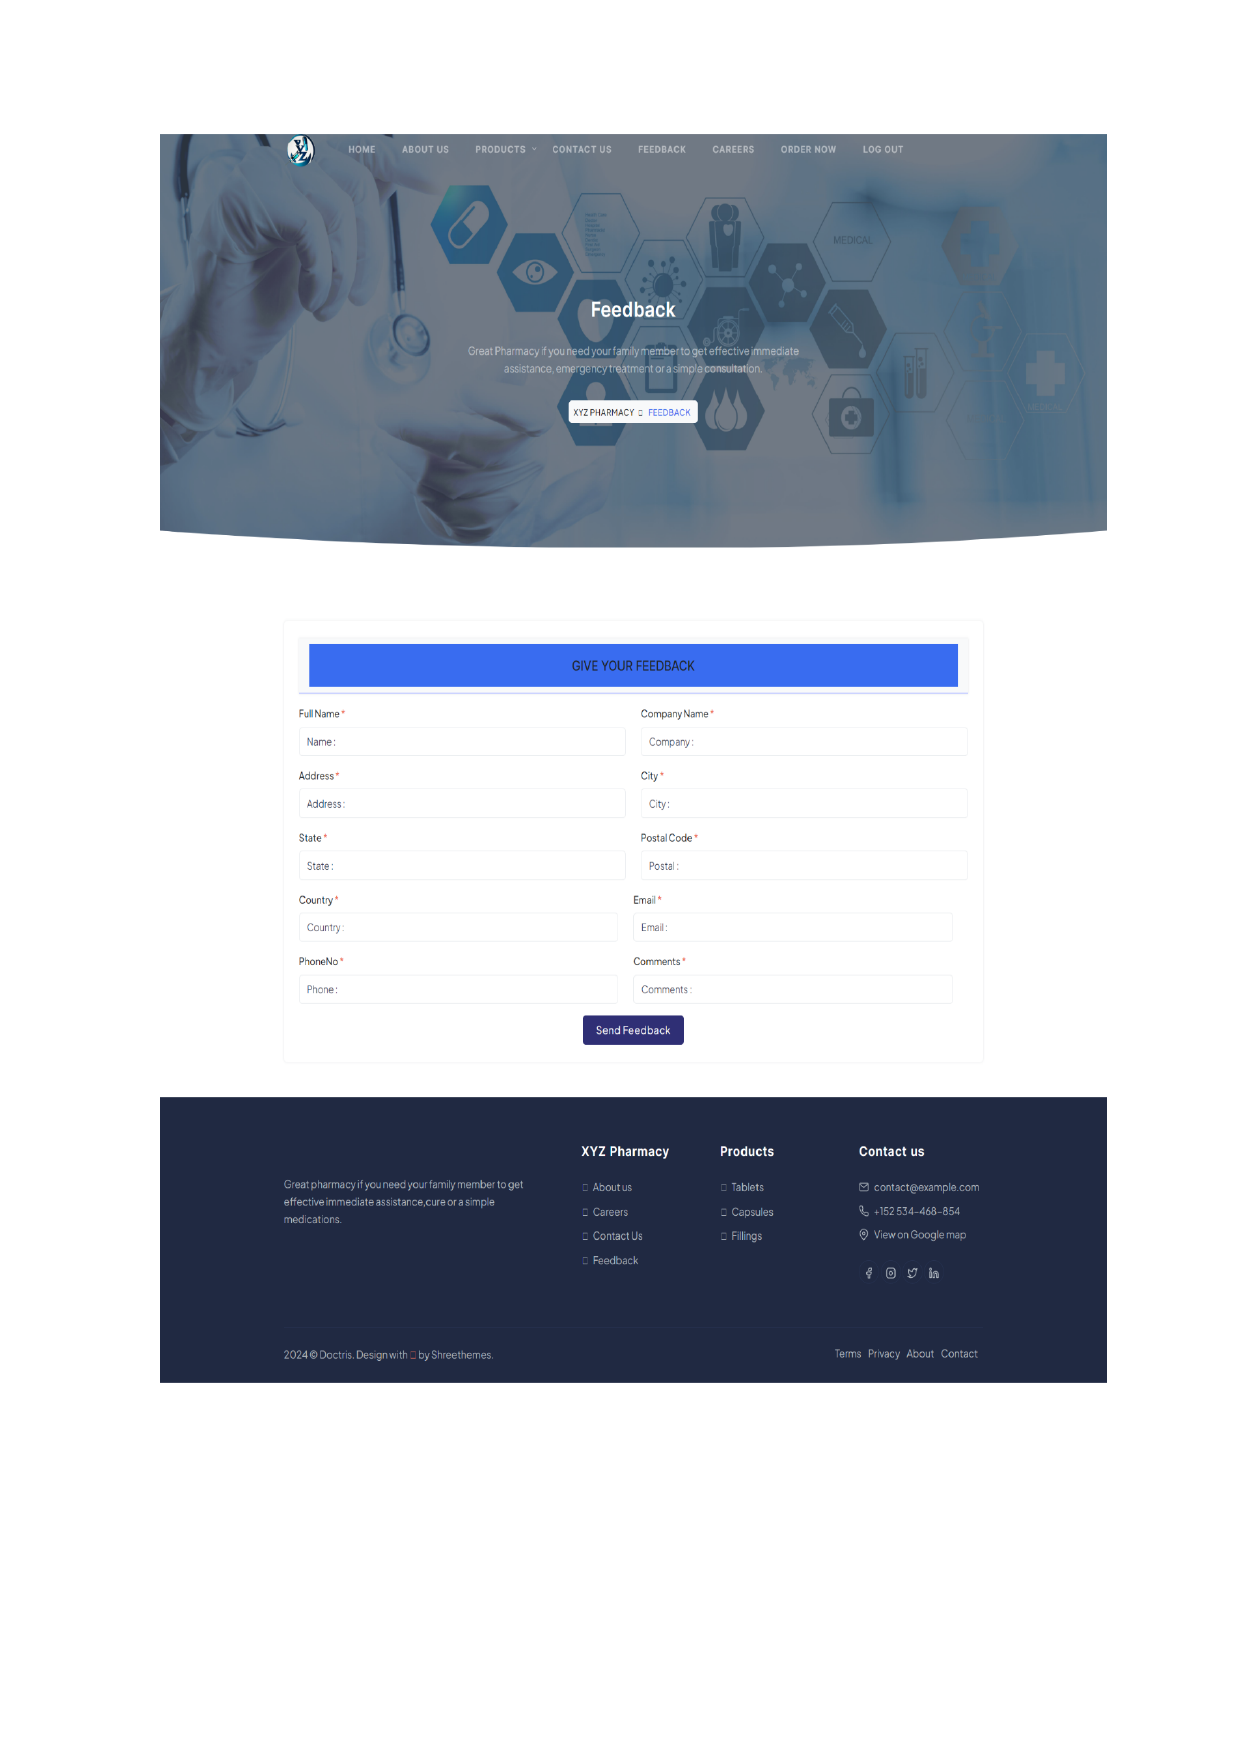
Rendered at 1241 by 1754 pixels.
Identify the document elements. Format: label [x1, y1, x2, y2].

picture [152, 122, 1114, 1394]
